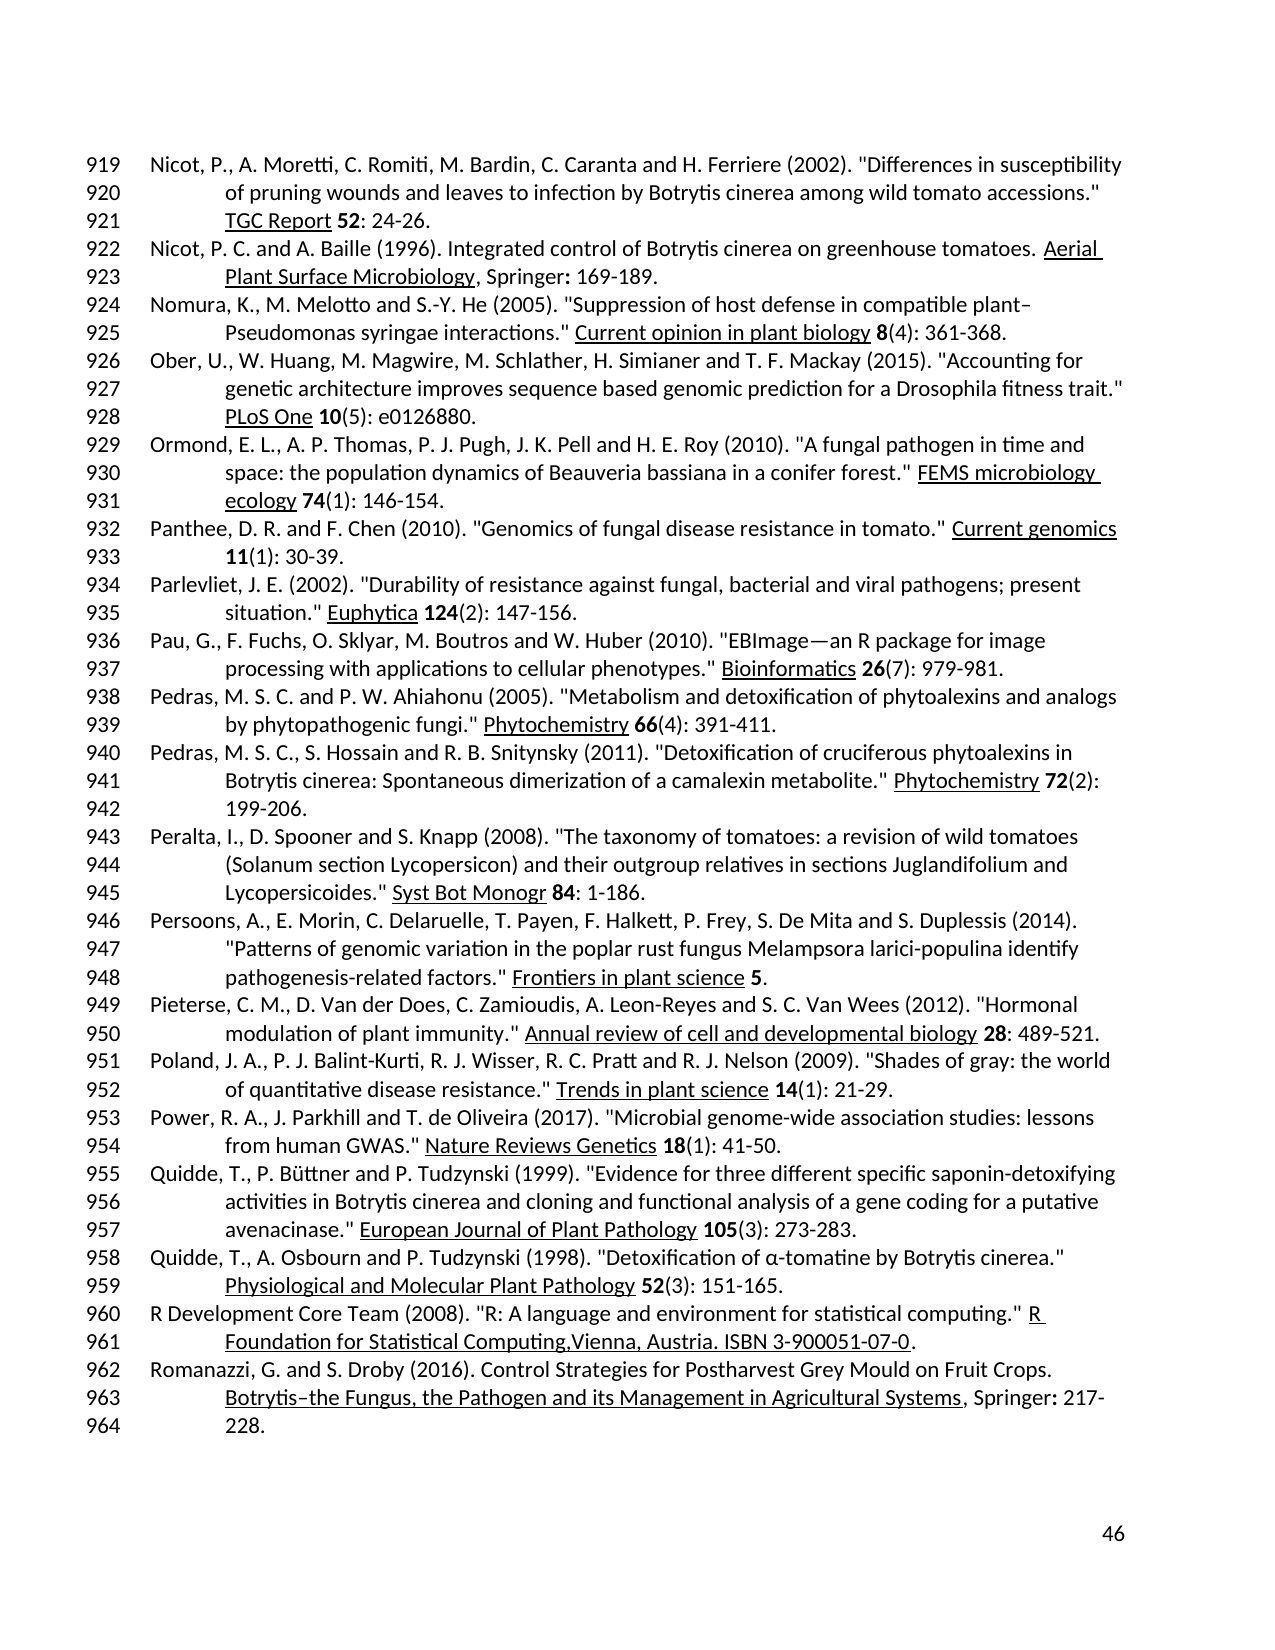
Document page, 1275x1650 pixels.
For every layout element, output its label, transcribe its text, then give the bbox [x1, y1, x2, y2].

text Pieterse, C. M., D. Van der Does, C. Zamioudis, A. Leon-Reyes and S. C. Van Wees (2012). "Hormonal modulation of plant immunity." Annual review of cell and developmental biology 28: 489-521. [150, 991, 1125, 1047]
text Persoons, A., E. Morin, C. Delaruelle, T. Payen, F. Halkett, P. Frey, S. De Mita and S. Duplessis (2014). "Patterns of genomic variation in the poplar rust fungus Melampsora larici-populina identify pathogenesis-related factors." Frontiers in plant science 5. [150, 907, 1125, 991]
text Nicot, P. C. and A. Baille (1996). Integrated control of Botrytis cinerea on greenhouse tomatoes. Aerial Plant Surface Microbiology, Springer: 169-189. [150, 234, 1125, 290]
text Pau, G., F. Fuchs, O. Sklyar, M. Boutros and W. Huber (2010). "EBImage—an R package for image processing with applications to cellular phenotypes." Bioinformatics 26(7): 979-981. [150, 626, 1125, 682]
text Quidde, T., P. Büttner and P. Tudzynski (1999). "Evidence for three different specific saponin-detoxifying activities in Botrytis cinerea and cloning and functional analysis of a gene coding for a putative avenacinase." European Journal of Plant Pathology 105(3): 273-283. [150, 1159, 1125, 1243]
text Romanazzi, G. and S. Droby (2016). Control Strategies for Postharvest Grey Mould on Fruit Crops. Botrytis–the Fungus, the Pathogen and its Management in Agricultural Systems, Springer: 217-228. [150, 1355, 1125, 1439]
text Peralta, I., D. Spooner and S. Knapp (2008). "The taxonomy of tomatoes: a revision of wild tomatoes (Solanum section Lycopersicon) and their outgroup relatives in sections Juglandifolium and Lycopersicoides." Syst Bot Monogr 84: 1-186. [150, 822, 1125, 907]
text Ormond, E. L., A. P. Thomas, P. J. Pugh, J. K. Pell and H. E. Roy (2010). "A fungal pathogen in time and space: the population dynamics of Beauveria bassiana in a conifer forest." FEMS microbiology ecology 74(1): 146-154. [150, 430, 1125, 514]
text Ober, U., W. Huang, M. Magwire, M. Schlather, H. Simianer and T. F. Mackay (2015). "Accounting for genetic architecture improves sequence based genomic prediction for a Drosophila fitness trait." PLoS One 10(5): e0126880. [150, 346, 1125, 430]
text Power, R. A., J. Parkhill and T. de Oliveira (2017). "Microbial genome-wide association studies: lessons from human GWAS." Nature Reviews Genetics 18(1): 41-50. [150, 1103, 1125, 1159]
text Quidde, T., A. Osbourn and P. Tudzynski (1998). "Detoxification of α-tomatine by Botrytis cinerea." Physiological and Molecular Plant Pathology 52(3): 151-165. [150, 1243, 1125, 1299]
text Panthee, D. R. and F. Chen (2010). "Genomics of fungal disease resistance in tomato." Current genomics 11(1): 30-39. [150, 514, 1125, 570]
text Poland, J. A., P. J. Balint-Kurti, R. J. Wisser, R. C. Pratt and R. J. Nelson (2009). "Shades of gray: the world of quantitative disease resistance." Trends in plant science 14(1): 21-29. [150, 1047, 1125, 1103]
text Pedras, M. S. C. and P. W. Ahiahonu (2005). "Metabolism and detoxification of phytoalexins and analogs by phytopathogenic fungi." Phytochemistry 66(4): 391-411. [150, 682, 1125, 738]
text Pedras, M. S. C., S. Hossain and R. B. Snitynsky (2011). "Detoxification of cruciferous phytoalexins in Botrytis cinerea: Spontaneous dimerization of a camalexin metabolite." Phytochemistry 72(2): 199-206. [150, 738, 1125, 822]
text Parlevliet, J. E. (2002). "Durability of resistance against fungal, bacterial and viral pathogens; present situation." Euphytica 124(2): 147-156. [150, 570, 1125, 626]
text R Development Core Team (2008). "R: A language and environment for statistical computing." R Foundation for Statistical Computing,Vienna, Austria. ISBN 3-900051-07-0. [150, 1299, 1125, 1355]
text Nomura, K., M. Melotto and S.-Y. He (2005). "Suppression of host defense in compatible plant–Pseudomonas syringae interactions." Current opinion in plant biology 8(4): 361-368. [150, 290, 1125, 346]
text Nicot, P., A. Moretti, C. Romiti, M. Bardin, C. Caranta and H. Ferriere (2002). "Differences in susceptibility of pruning wounds and leaves to infection by Botrytis cinerea among wild tomato accessions." TGC Report 52: 24-26. [150, 150, 1125, 234]
